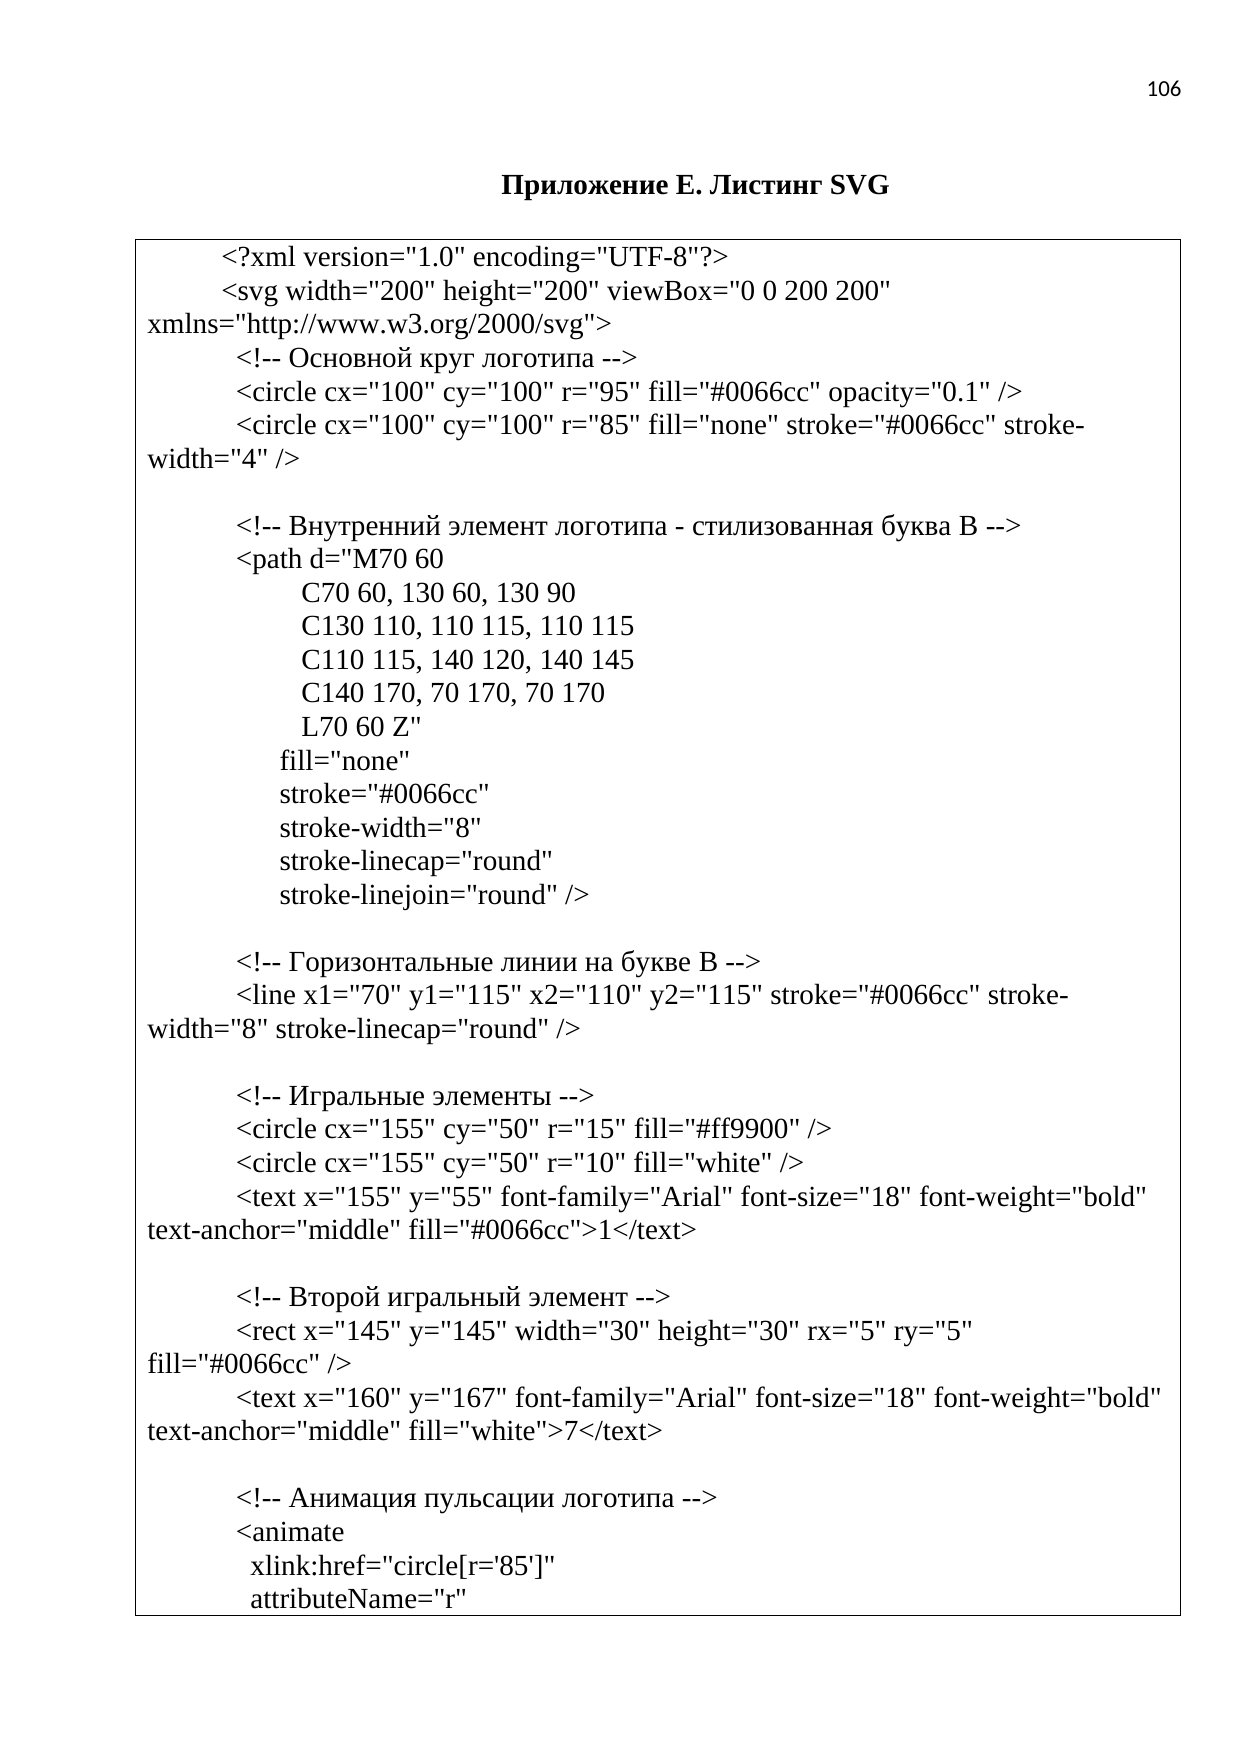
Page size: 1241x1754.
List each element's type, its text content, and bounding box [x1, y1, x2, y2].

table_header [136, 240, 1180, 1615]
text Приложение Е. Листинг SVG [136, 167, 1181, 201]
